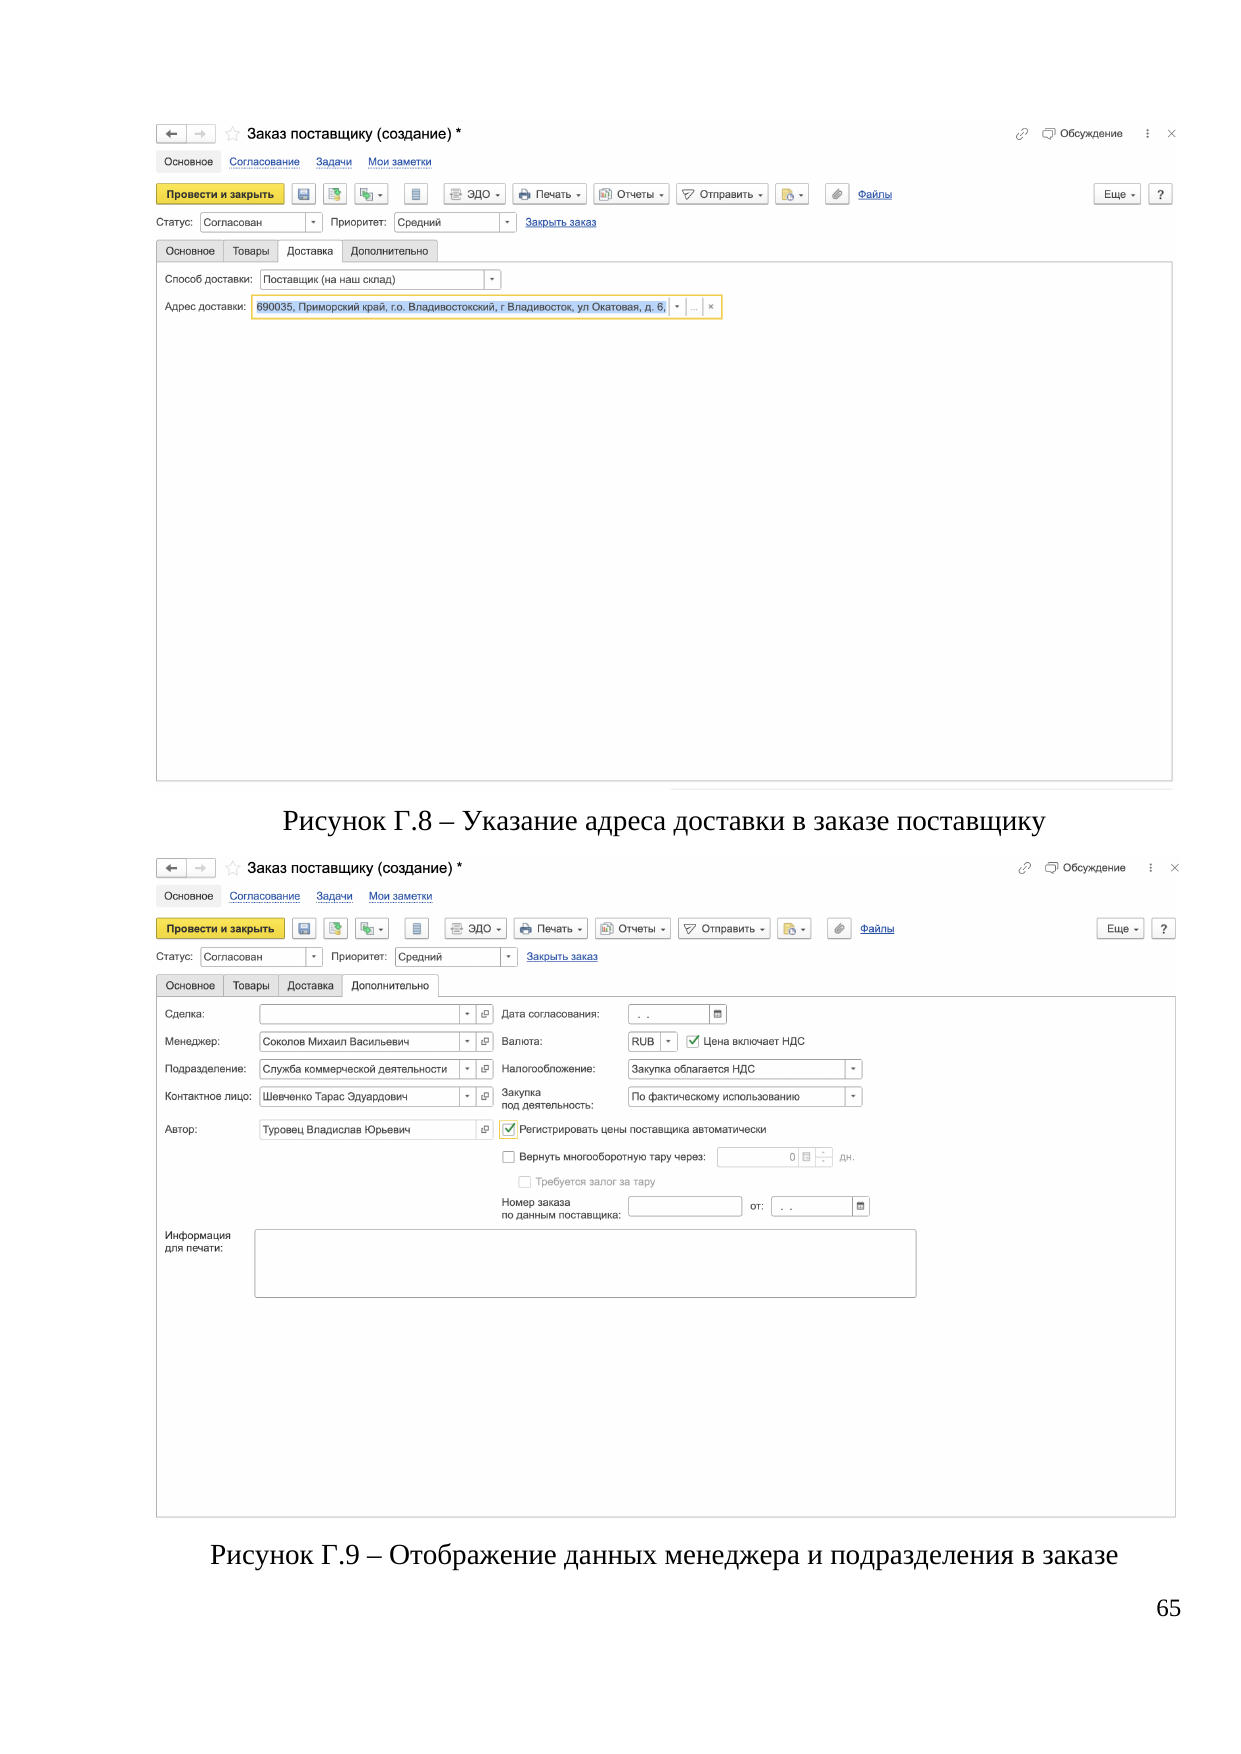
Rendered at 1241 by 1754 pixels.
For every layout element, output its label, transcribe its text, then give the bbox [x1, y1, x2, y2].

picture [147, 118, 1182, 790]
text Рисунок Г.8 – Указание адреса доставки в заказе поставщику [148, 803, 1181, 837]
picture [147, 853, 1182, 1523]
text Рисунок Г.9 – Отображение данных менеджера и подразделения в заказе [148, 1537, 1181, 1571]
